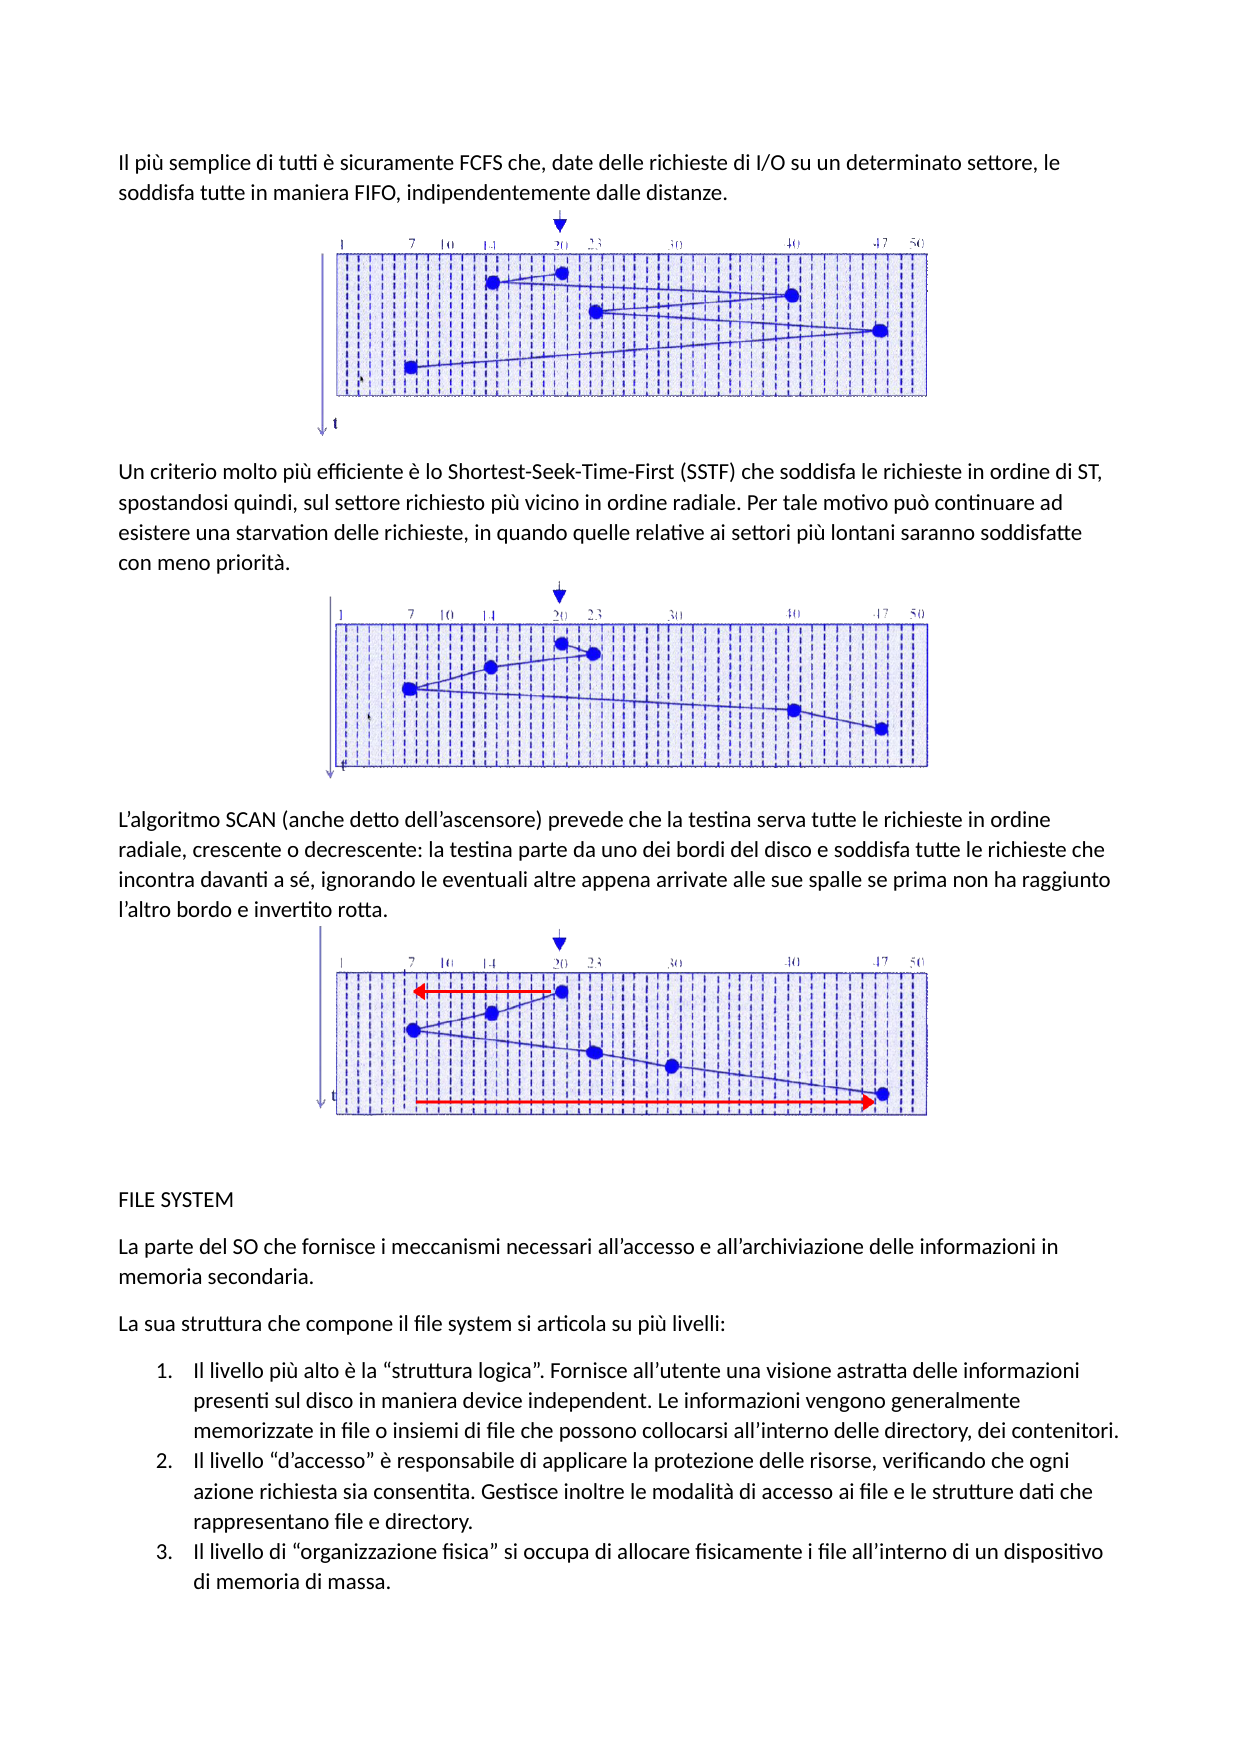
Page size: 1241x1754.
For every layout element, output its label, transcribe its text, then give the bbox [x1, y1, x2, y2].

list Il livello di “organizzazione fisica” si occupa di allocare fisicamente i file all’interno di un dispositivo di memoria di massa. [156, 1537, 1122, 1596]
list Il livello “d’accesso” è responsabile di applicare la protezione delle risorse, verificando che ogni azione richiesta sia consentita. Gestisce inoltre le modalità di accesso ai file e le strutture dati che rappresentano file e directory. [156, 1447, 1122, 1535]
text La parte del SO che fornisce i meccanismi necessari all’accesso e all’archiviazione delle informazioni in memoria secondaria. [118, 1232, 1122, 1290]
list Il livello più alto è la “struttura logica”. Fornisce all’utente una visione astratta delle informazioni presenti sul disco in maniera device independent. Le informazioni vengono generalmente memorizzate in file o insiemi di file che possono collocarsi all’interno delle directory, dei contenitori. [156, 1356, 1122, 1444]
text Il più semplice di tutti è sicuramente FCFS che, date delle richieste di I/O su un determinato settore, le soddisfa tutte in maniera FIFO, indipendentemente dalle distanze. [118, 148, 1122, 208]
text Un criterio molto più efficiente è lo Shortest-Seek-Time-First (SSTF) che soddisfa le richieste in ordine di ST, spostandosi quindi, sul settore richiesto più vicino in ordine radiale. Per tale motivo può continuare ad esistere una starvation delle richieste, in quando quelle relative ai settori più lontani saranno soddisfatte con meno priorità. [118, 457, 1122, 578]
text La sua struttura che compone il file system si articola su più livelli: [118, 1309, 1122, 1337]
picture [118, 578, 1123, 787]
text FILE SYSTEM [118, 1185, 1122, 1213]
text L’algoritmo SCAN (anche detto dell’ascensore) prevede che la testina serva tutte le richieste in ordine radiale, crescente o decrescente: la testina parte da uno dei bordi del disco e soddisfa tutte le richieste che incontra davanti a sé, ignorando le eventuali altre appena arrivate alle sue spalle se prima non ha raggiunto l’altro bordo e invertito rotta. [118, 805, 1122, 925]
picture [118, 208, 1123, 439]
picture [118, 925, 1123, 1120]
